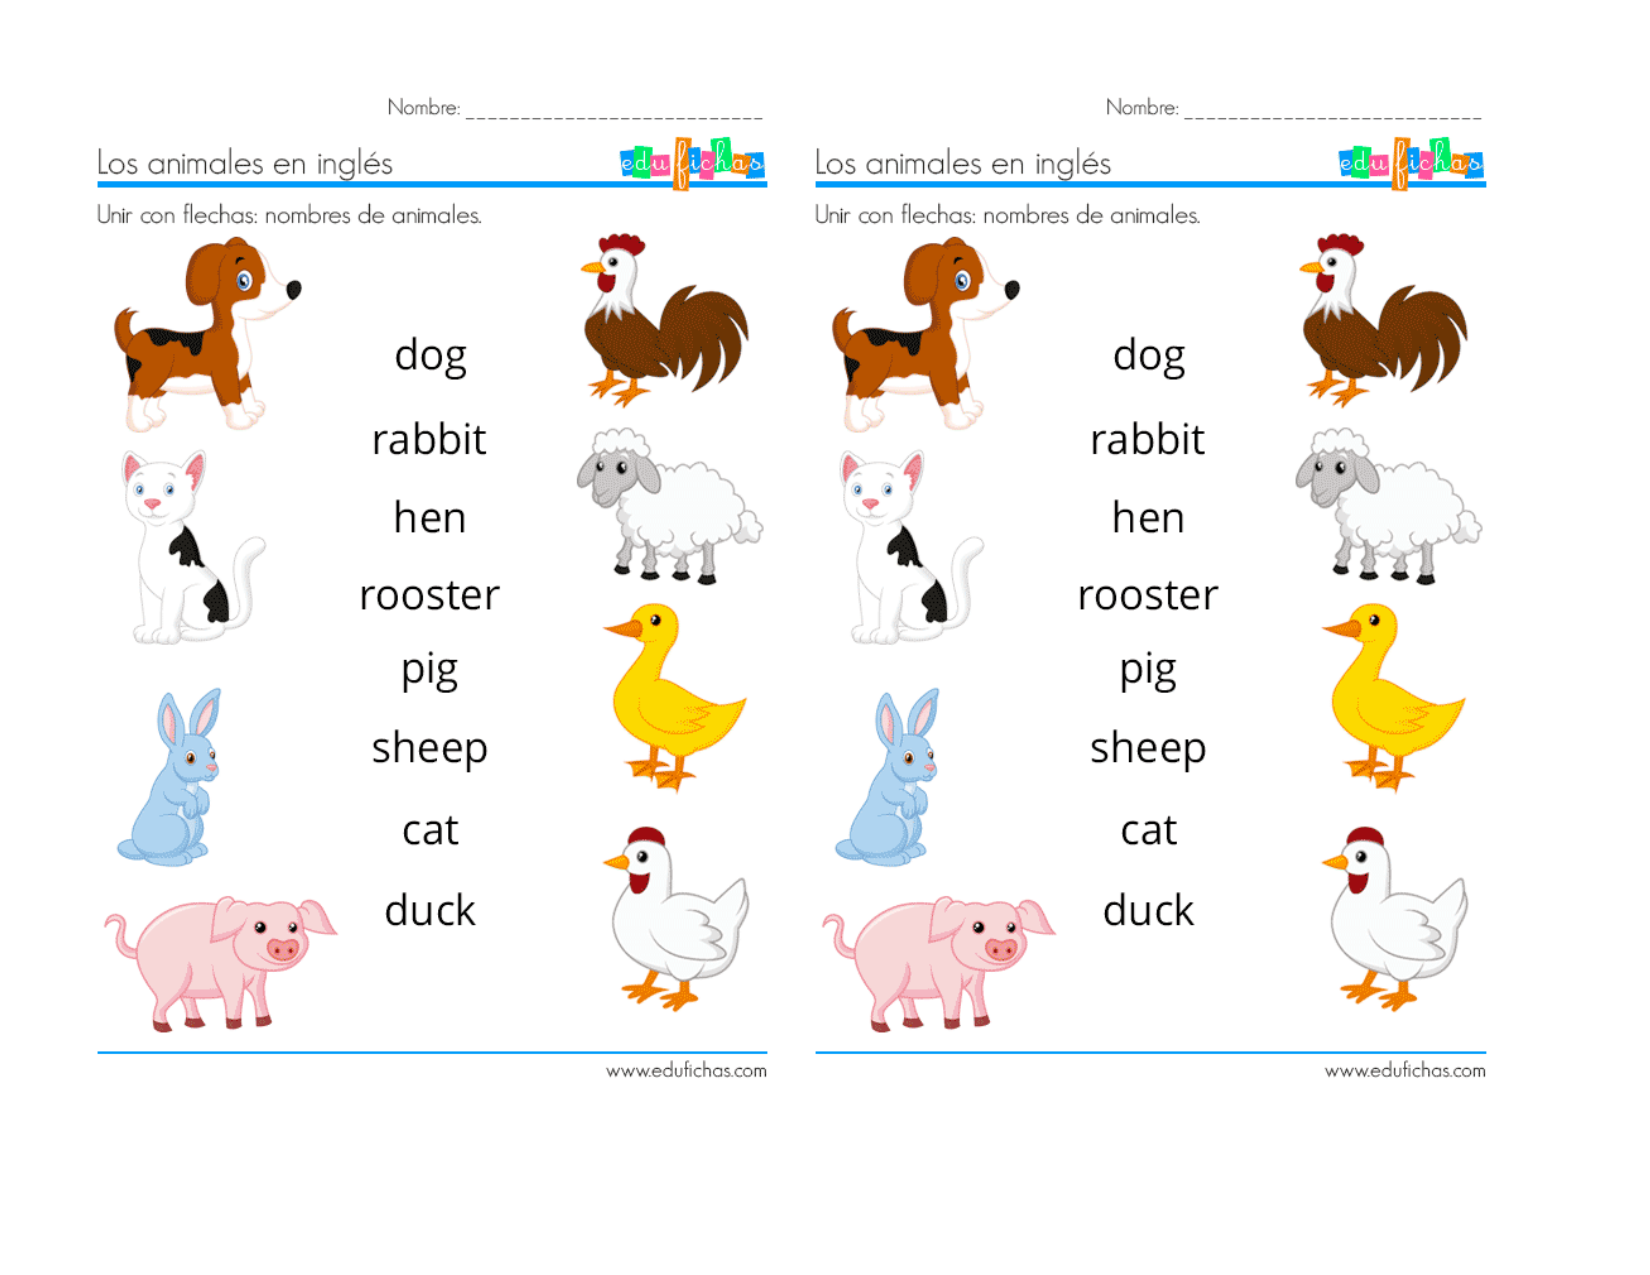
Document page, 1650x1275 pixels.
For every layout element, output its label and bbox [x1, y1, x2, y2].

picture [75, 75, 1513, 1097]
